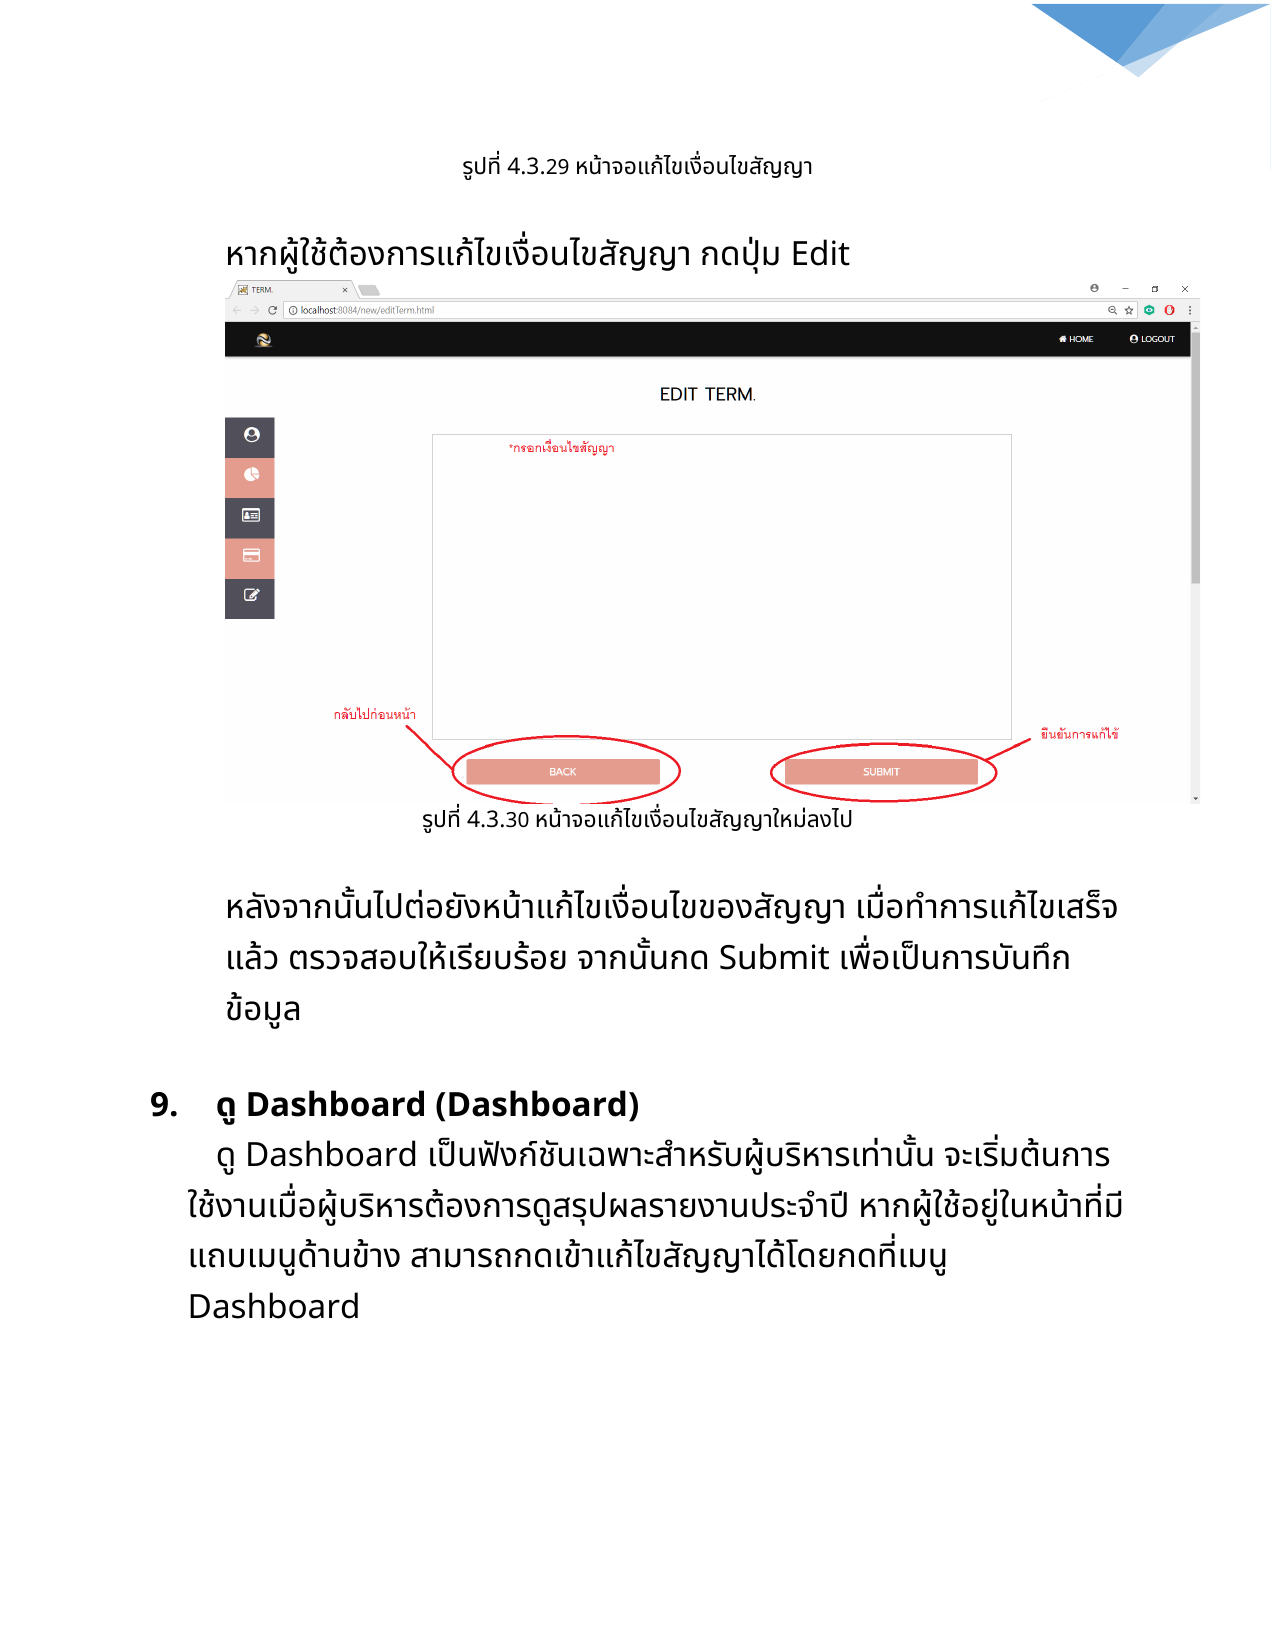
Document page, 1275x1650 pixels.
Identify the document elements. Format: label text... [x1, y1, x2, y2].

text ดู Dashboard เป็นฟังก์ชันเฉพาะสำหรับผู้บริหารเท่านั้น จะเริ่มต้นการใช้งานเมื่อผู้บริหารต้องการดูสรุปผลรายงานประจำปี หากผู้ใช้อยู่ในหน้าที่มีแถบเมนูด้านข้าง สามารถกดเข้าแก้ไขสัญญาได้โดยกดที่เมนู Dashboard [187, 1131, 1125, 1328]
list ดู Dashboard (Dashboard) [150, 1080, 1125, 1131]
picture [1029, 3, 1271, 172]
text รูปที่ 4.3.29 หน้าจอแก้ไขเงื่อนไขสัญญา [150, 150, 1125, 185]
text รูปที่ 4.3.30 หน้าจอแก้ไขเงื่อนไขสัญญาใหม่ลงไป [150, 803, 1125, 838]
text หากผู้ใช้ต้องการแก้ไขเงื่อนไขสัญญา กดปุ่ม Edit [225, 230, 1125, 280]
picture [225, 280, 1200, 804]
text หลังจากนั้นไปต่อยังหน้าแก้ไขเงื่อนไขของสัญญา เมื่อทำการแก้ไขเสร็จแล้ว ตรวจสอบให้เรียบร้อย จากนั้นกด Submit เพื่อเป็นการบันทึกข้อมูล [225, 883, 1125, 1035]
